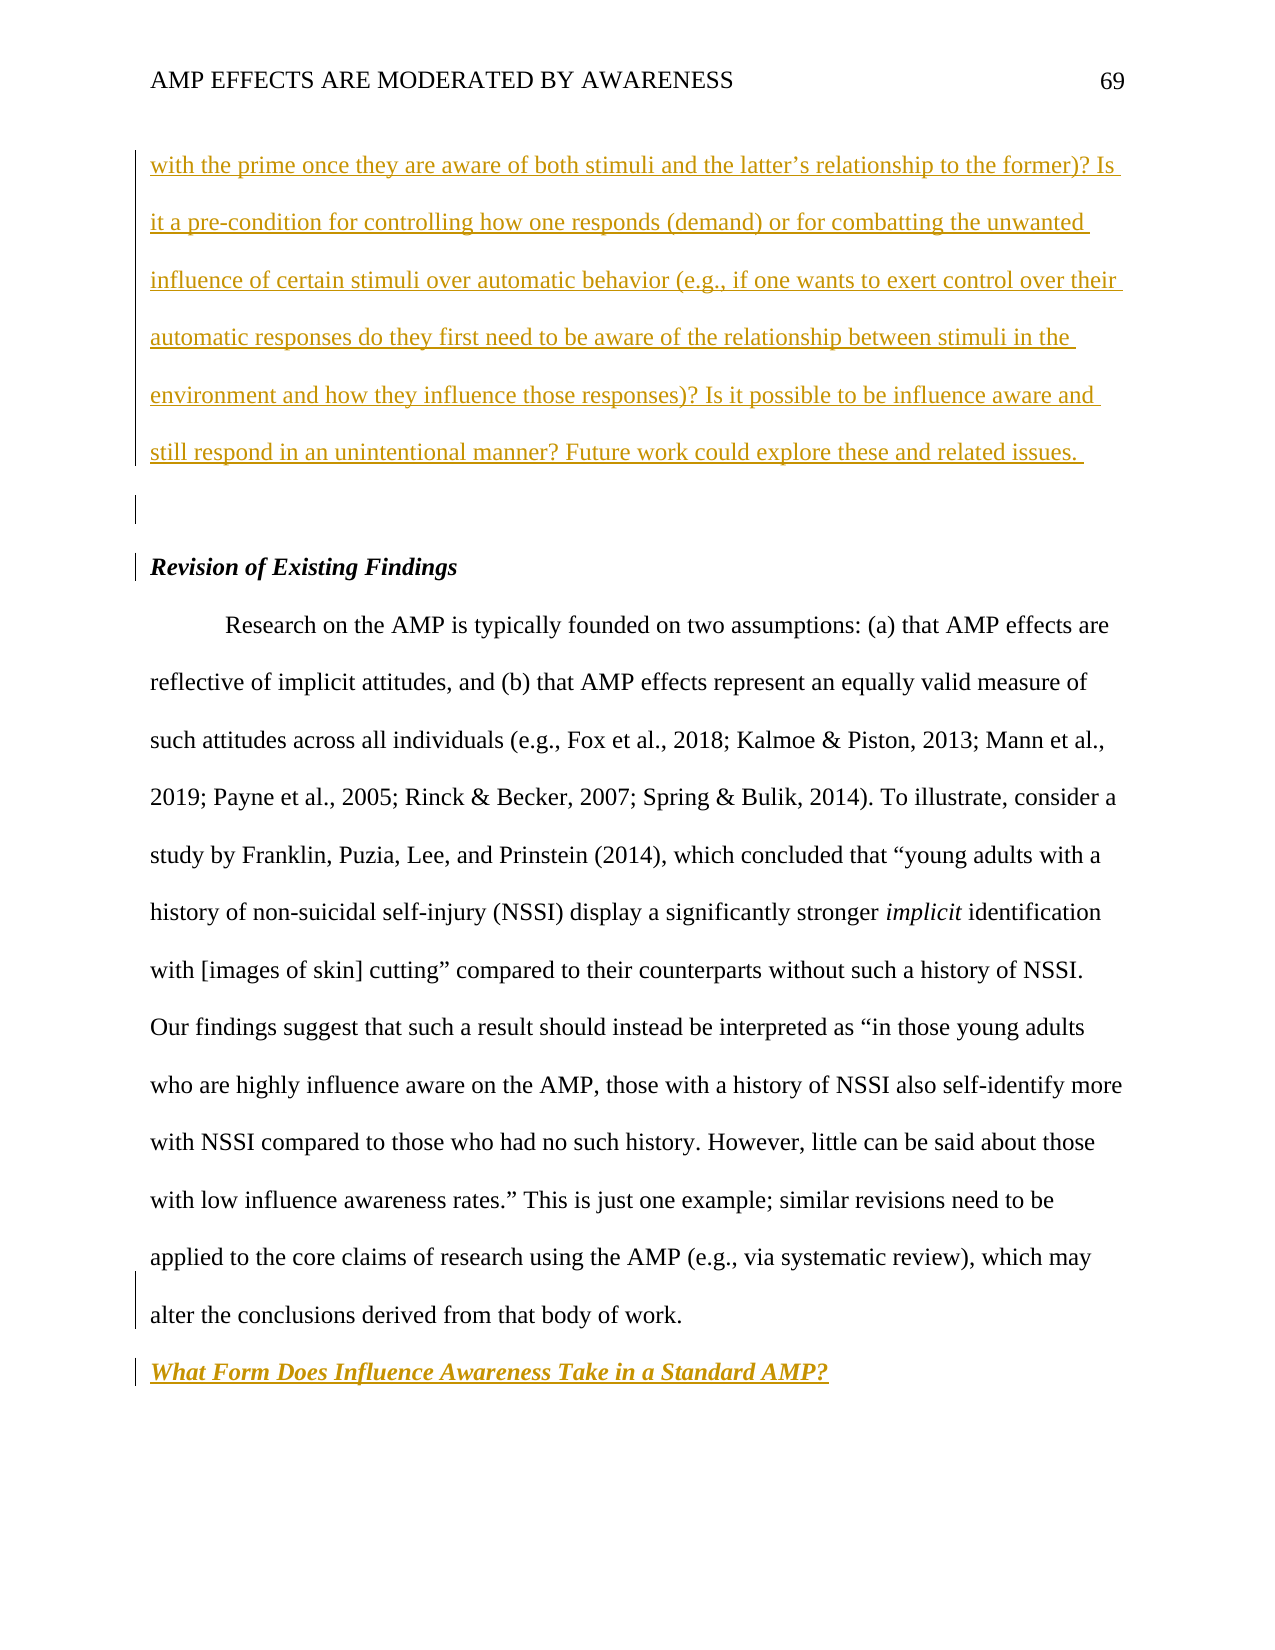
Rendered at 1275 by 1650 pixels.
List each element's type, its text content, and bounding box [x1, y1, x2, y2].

text Research on the AMP is typically founded on two assumptions: (a) that AMP effects are reflective of implicit attitudes, and (b) that AMP effects represent an equally valid measure of such attitudes across all individuals (e.g., Fox et al., 2018; Kalmoe & Piston, 2013; Mann et al., 2019; Payne et al., 2005; Rinck & Becker, 2007; Spring & Bulik, 2014). To illustrate, consider a study by Franklin, Puzia, Lee, and Prinstein (2014), which concluded that “young adults with a history of non-suicidal self-injury (NSSI) display a significantly stronger implicit identification with [images of skin] cutting” compared to their counterparts without such a history of NSSI. Our findings suggest that such a result should instead be interpreted as “in those young adults who are highly influence aware on the AMP, those with a history of NSSI also self-identify more with NSSI compared to those who had no such history. However, little can be said about those with low influence awareness rates.” This is just one example; similar revisions need to be applied to the core claims of research using the AMP (e.g., via systematic review), which may alter the conclusions derived from that body of work. [150, 610, 1125, 1329]
subtitle Revision of Existing Findings [150, 552, 1125, 581]
